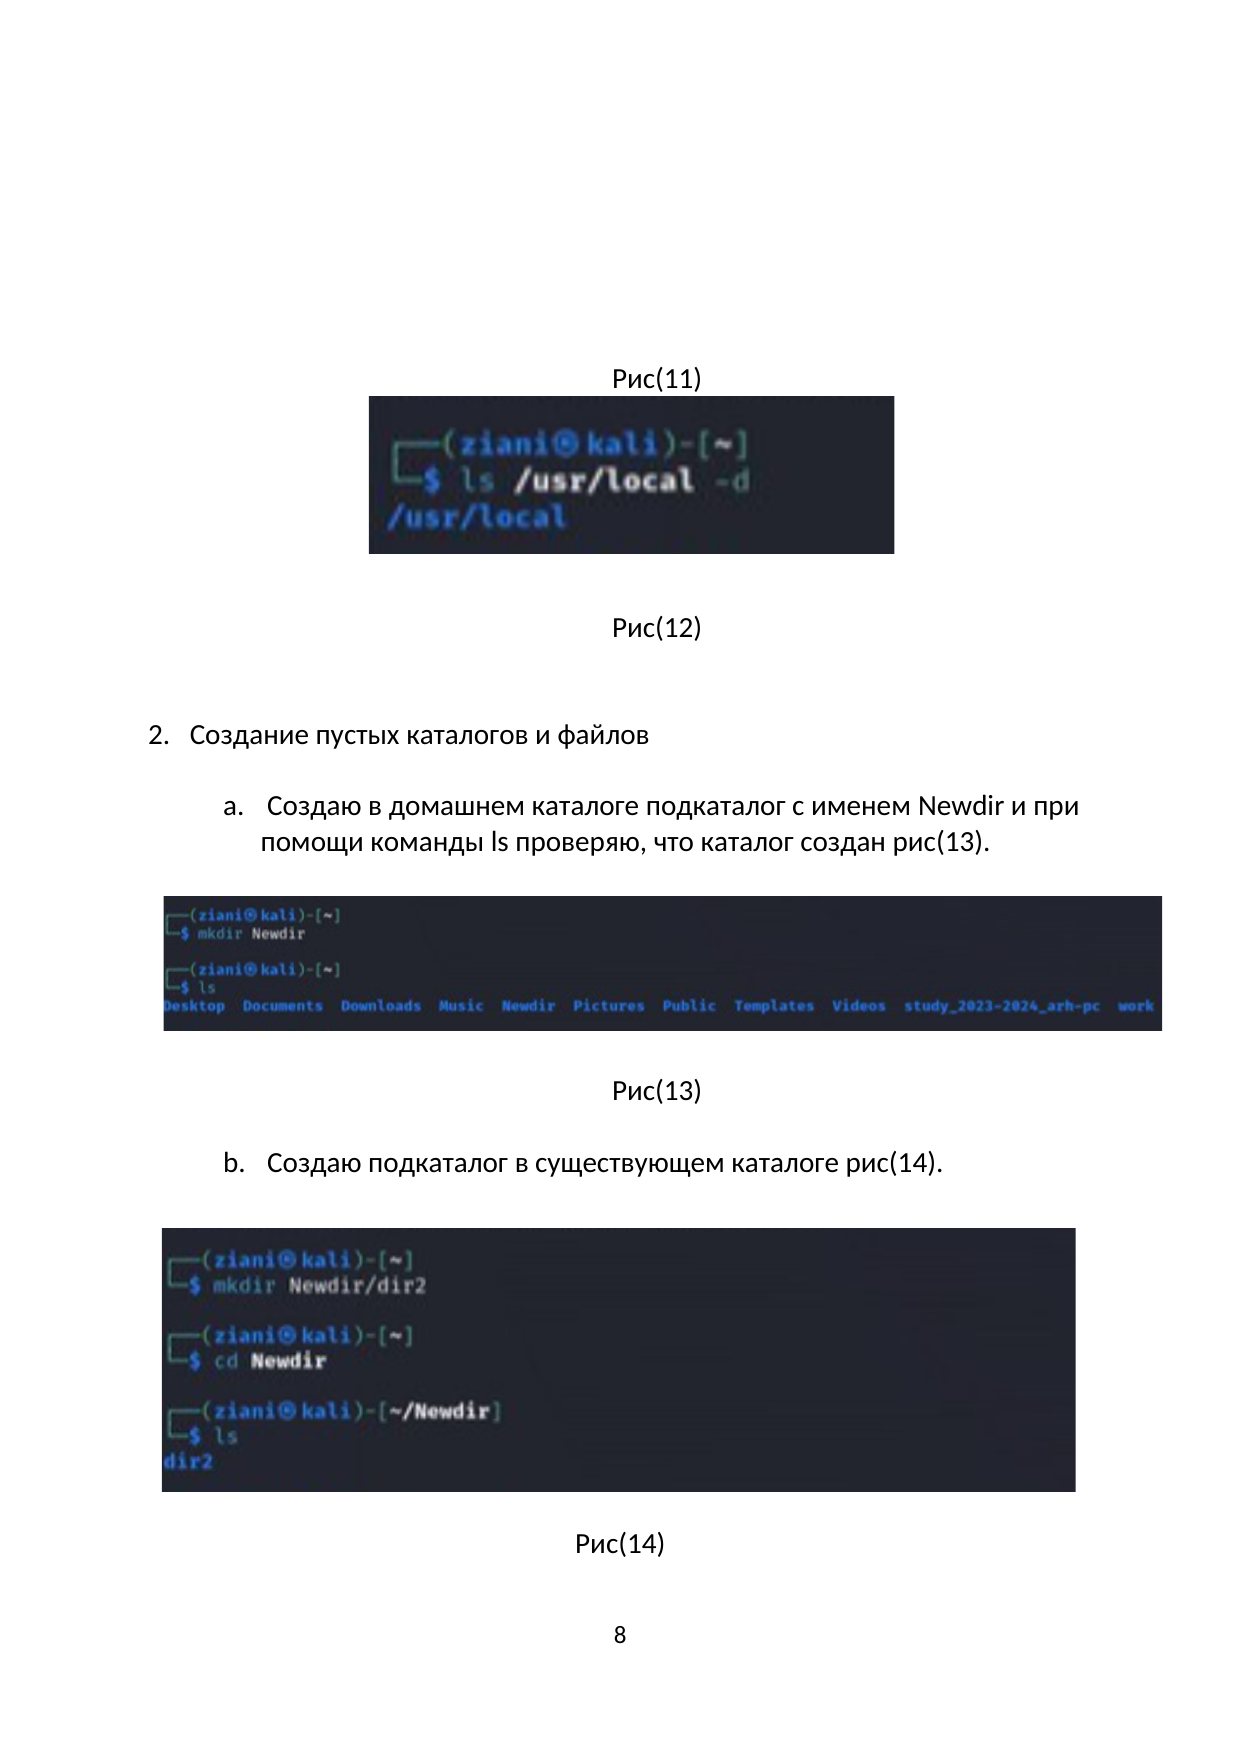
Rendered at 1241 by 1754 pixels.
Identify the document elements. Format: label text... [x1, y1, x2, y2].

picture [160, 1228, 1075, 1491]
picture [162, 896, 1161, 1031]
text Рис(13) [75, 1072, 1165, 1108]
text Рис(12) [75, 609, 1165, 645]
picture [366, 396, 895, 552]
text Рис(11) [75, 360, 1165, 396]
list Создаю подкаталог в существующем каталоге рис(14). [223, 1144, 1165, 1179]
list Создание пустых каталогов и файлов [148, 716, 1165, 752]
list Создаю в домашнем каталоге подкаталог с именем Newdir и при помощи команды ls проверяю, что каталог создан рис(13). [223, 787, 1165, 859]
